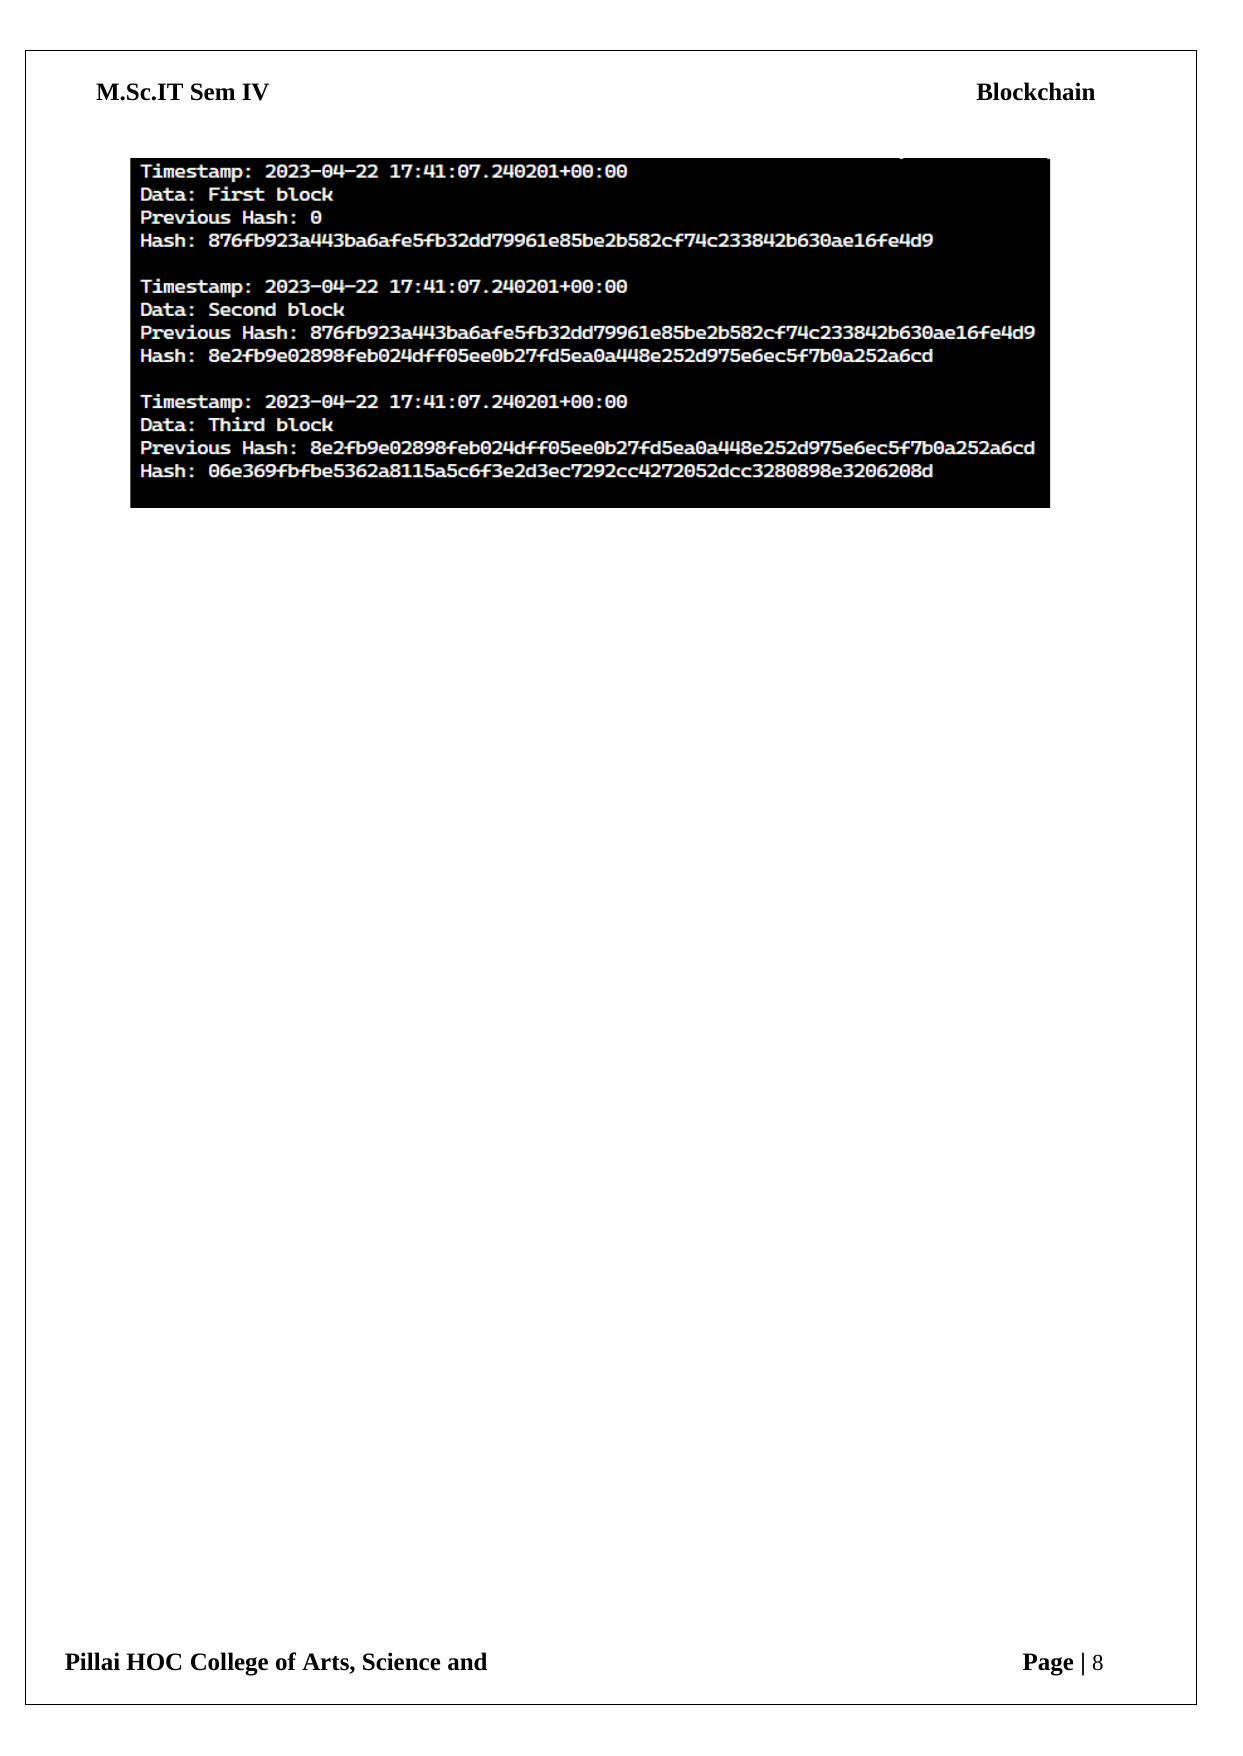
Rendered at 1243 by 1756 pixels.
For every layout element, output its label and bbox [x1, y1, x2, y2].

picture [130, 158, 1051, 508]
